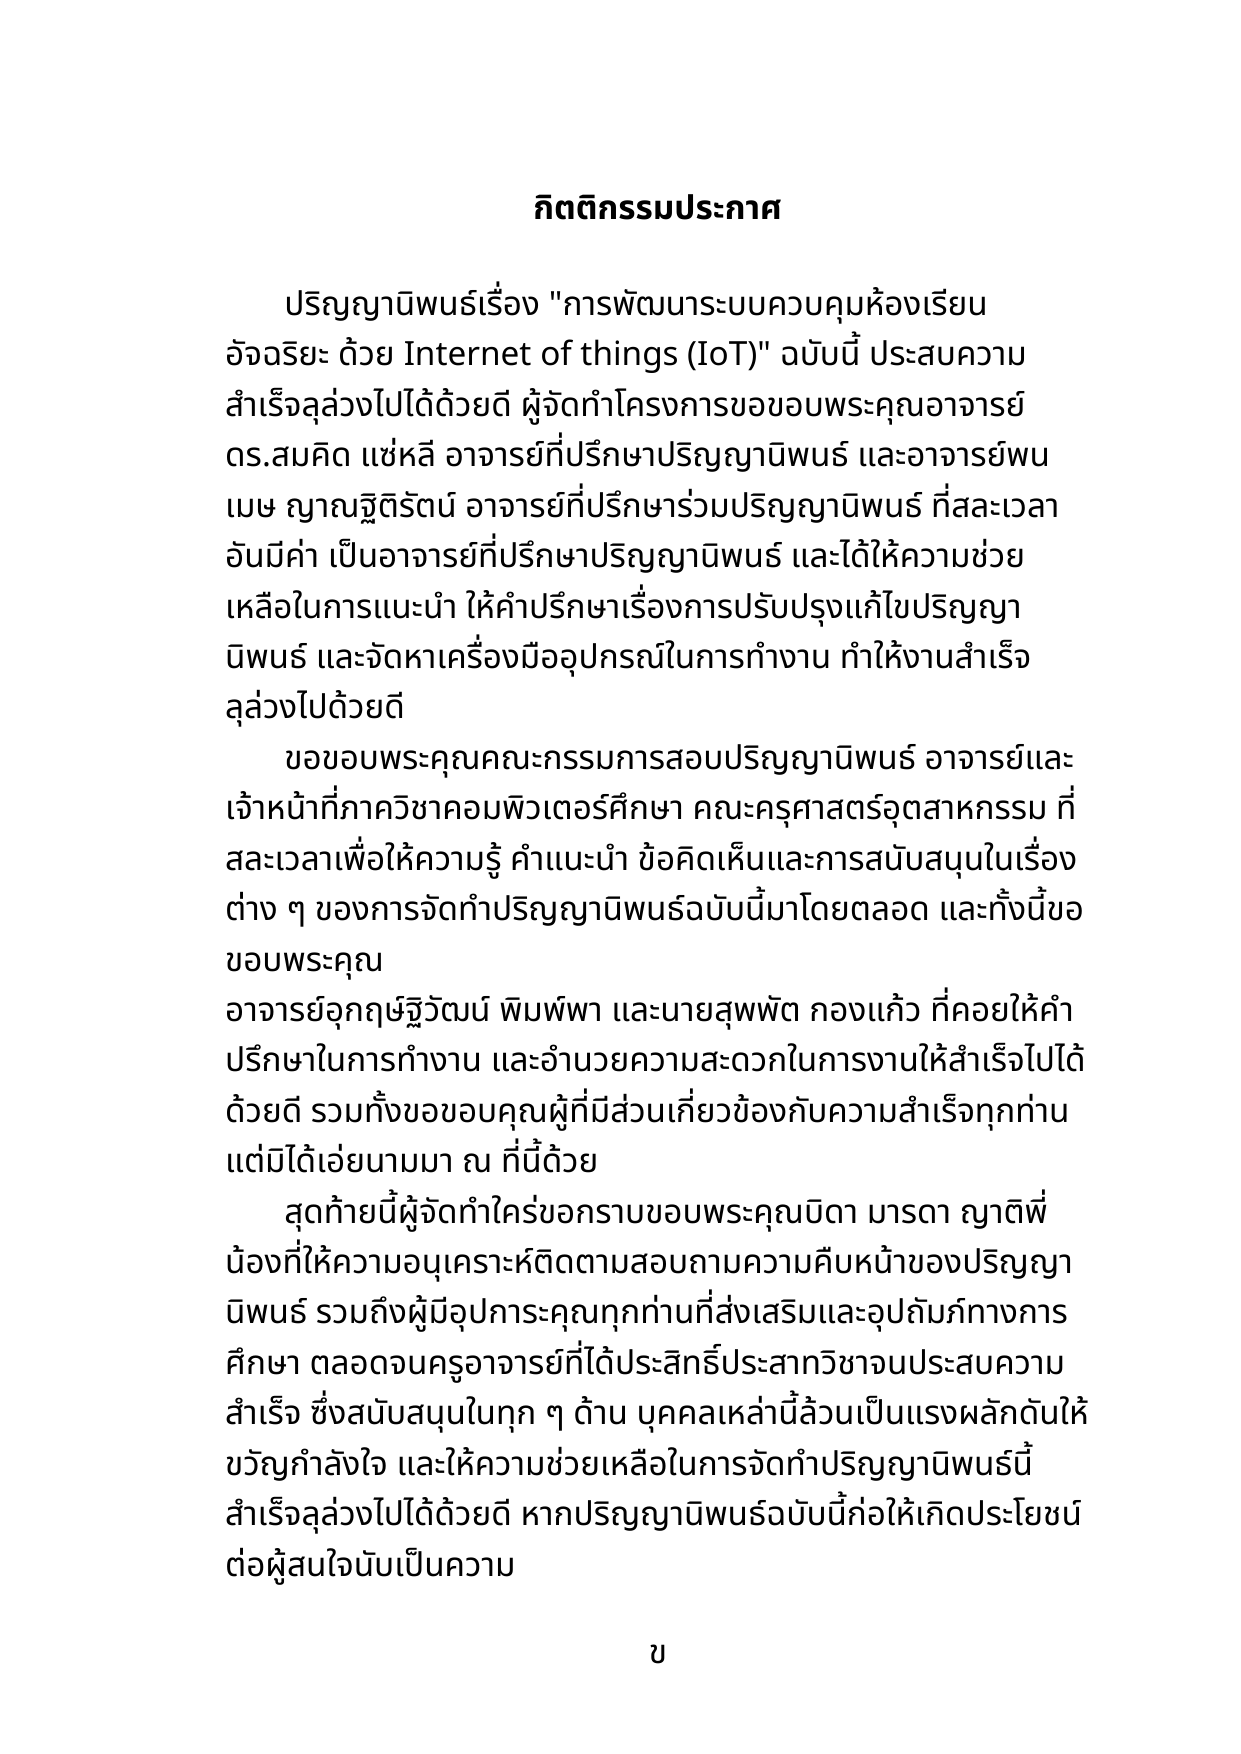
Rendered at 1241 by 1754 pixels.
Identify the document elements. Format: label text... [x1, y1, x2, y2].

subtitle กิตติกรรมประกาศ [225, 184, 1090, 234]
text ปริญญานิพนธ์เรื่อง "การพัฒนาระบบควบคุมห้องเรียนอัจฉริยะ ด้วย Internet of things (IoT)" ฉบับนี้ ประสบความสำเร็จลุล่วงไปได้ด้วยดี ผู้จัดทำโครงการขอขอบพระคุณอาจารย์ ดร.สมคิด แซ่หลี อาจารย์ที่ปรึกษาปริญญานิพนธ์ และอาจารย์พนเมษ ญาณฐิติรัตน์ อาจารย์ที่ปรึกษาร่วมปริญญานิพนธ์ ที่สละเวลาอันมีค่า เป็นอาจารย์ที่ปรึกษาปริญญานิพนธ์ และได้ให้ความช่วยเหลือในการแนะนำ ให้คำปรึกษาเรื่องการปรับปรุงแก้ไขปริญญานิพนธ์ และจัดหาเครื่องมืออุปกรณ์ในการทำงาน ทำให้งานสำเร็จลุล่วงไปด้วยดี [225, 279, 1090, 734]
text ขอขอบพระคุณคณะกรรมการสอบปริญญานิพนธ์ อาจารย์และเจ้าหน้าที่ภาควิชาคอมพิวเตอร์ศึกษา คณะครุศาสตร์อุตสาหกรรม ที่สละเวลาเพื่อให้ความรู้ คำแนะนำ ข้อคิดเห็นและการสนับสนุนในเรื่องต่าง ๆ ของการจัดทำปริญญานิพนธ์ฉบับนี้มาโดยตลอด และทั้งนี้ขอขอบพระคุณ อาจารย์อุกฤษ์ฐิวัฒน์ พิมพ์พา และนายสุพพัต กองแก้ว ที่คอยให้คำปรึกษาในการทำงาน และอำนวยความสะดวกในการงานให้สำเร็จไปได้ด้วยดี รวมทั้งขอขอบคุณผู้ที่มีส่วนเกี่ยวข้องกับความสำเร็จทุกท่าน แต่มิได้เอ่ยนามมา ณ ที่นี้ด้วย [225, 734, 1090, 1188]
